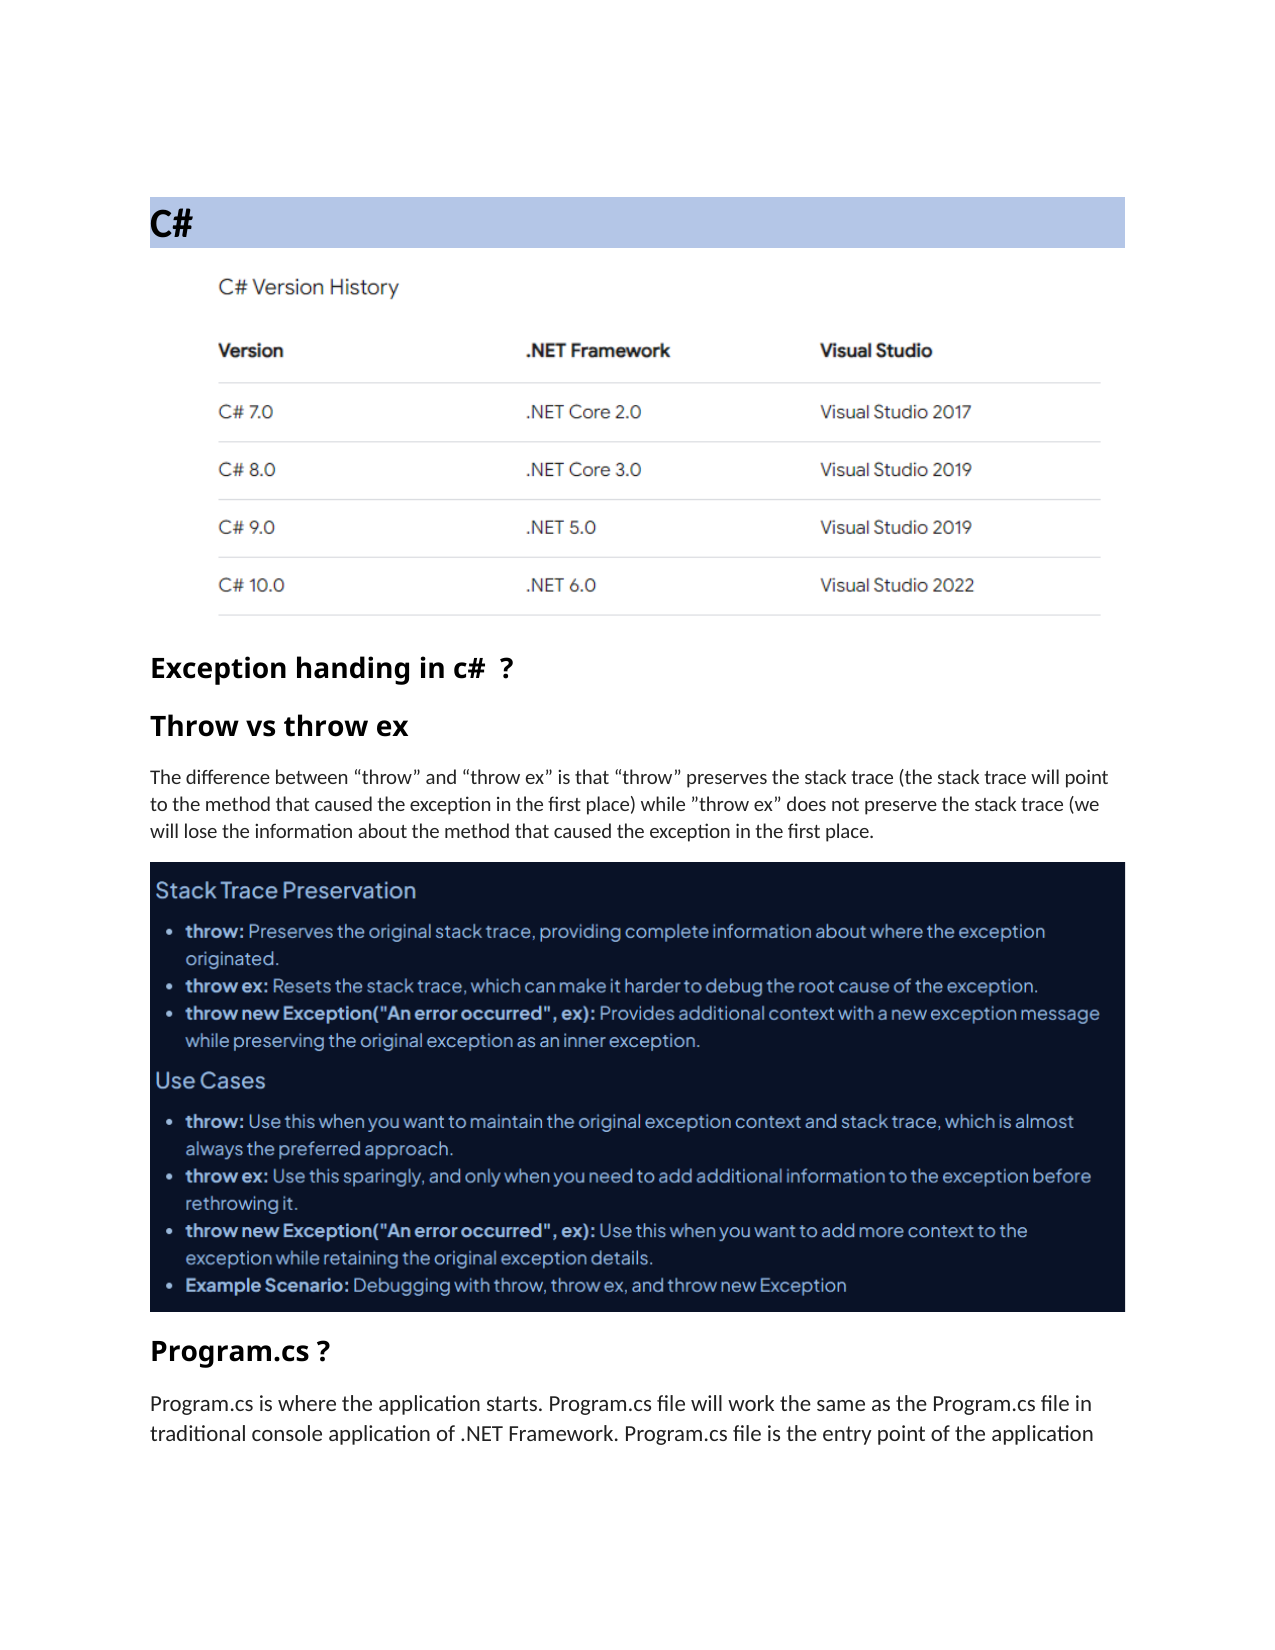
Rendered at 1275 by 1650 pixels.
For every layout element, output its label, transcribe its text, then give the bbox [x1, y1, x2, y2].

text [150, 1389, 1125, 1447]
text Program.cs ? [150, 1331, 1125, 1369]
text Exception handing in c# ? [150, 648, 1125, 686]
text Throw vs throw ex [150, 706, 1125, 744]
picture [150, 268, 1125, 629]
picture [150, 862, 1125, 1312]
text C# [150, 197, 1125, 248]
text The difference between “throw” and “throw ex” is that “throw” preserves the stack trace (the stack trace will point to the method that caused the exception in the first place) while ”throw ex” does not preserve the stack trace (we will lose the information about the method that caused the exception in the first place. [150, 764, 1125, 844]
